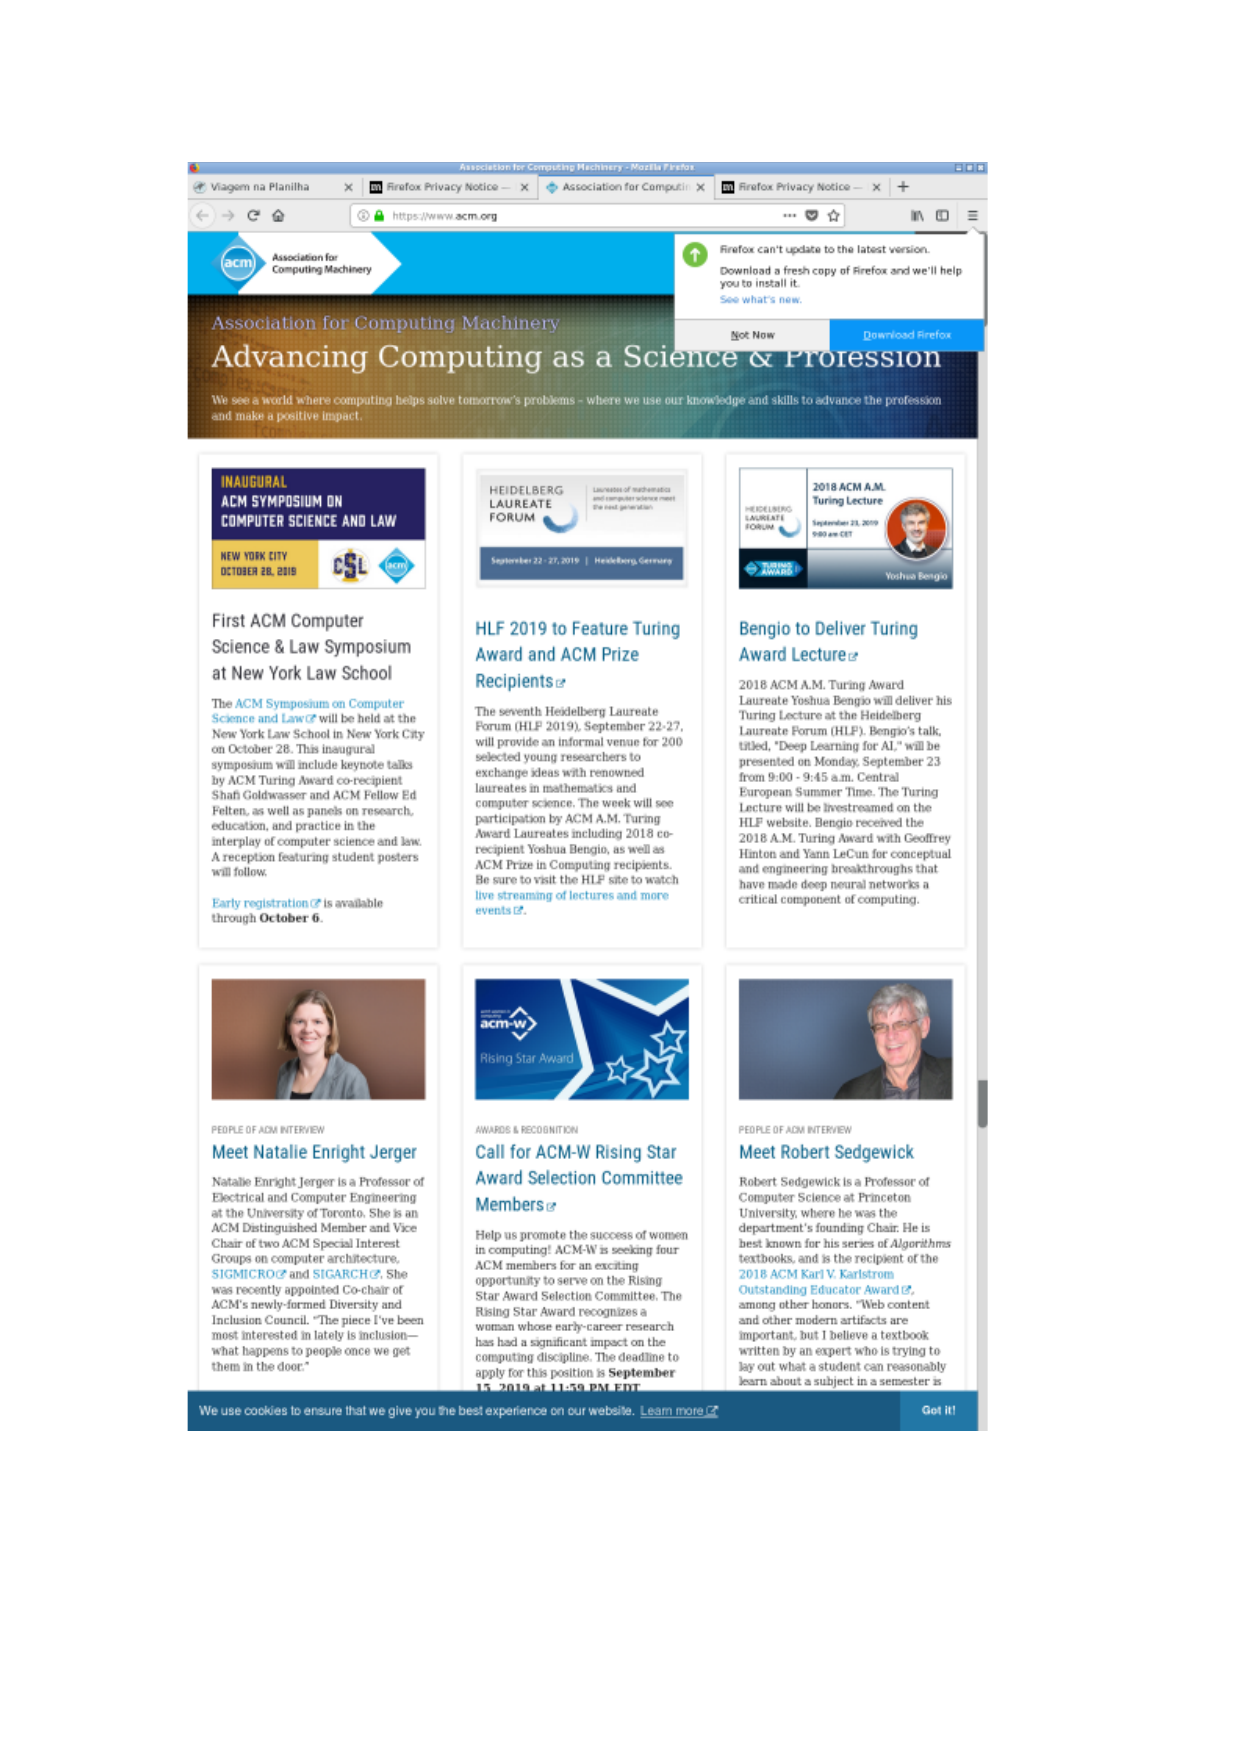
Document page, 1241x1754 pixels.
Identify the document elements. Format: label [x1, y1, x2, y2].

picture [187, 162, 988, 1431]
